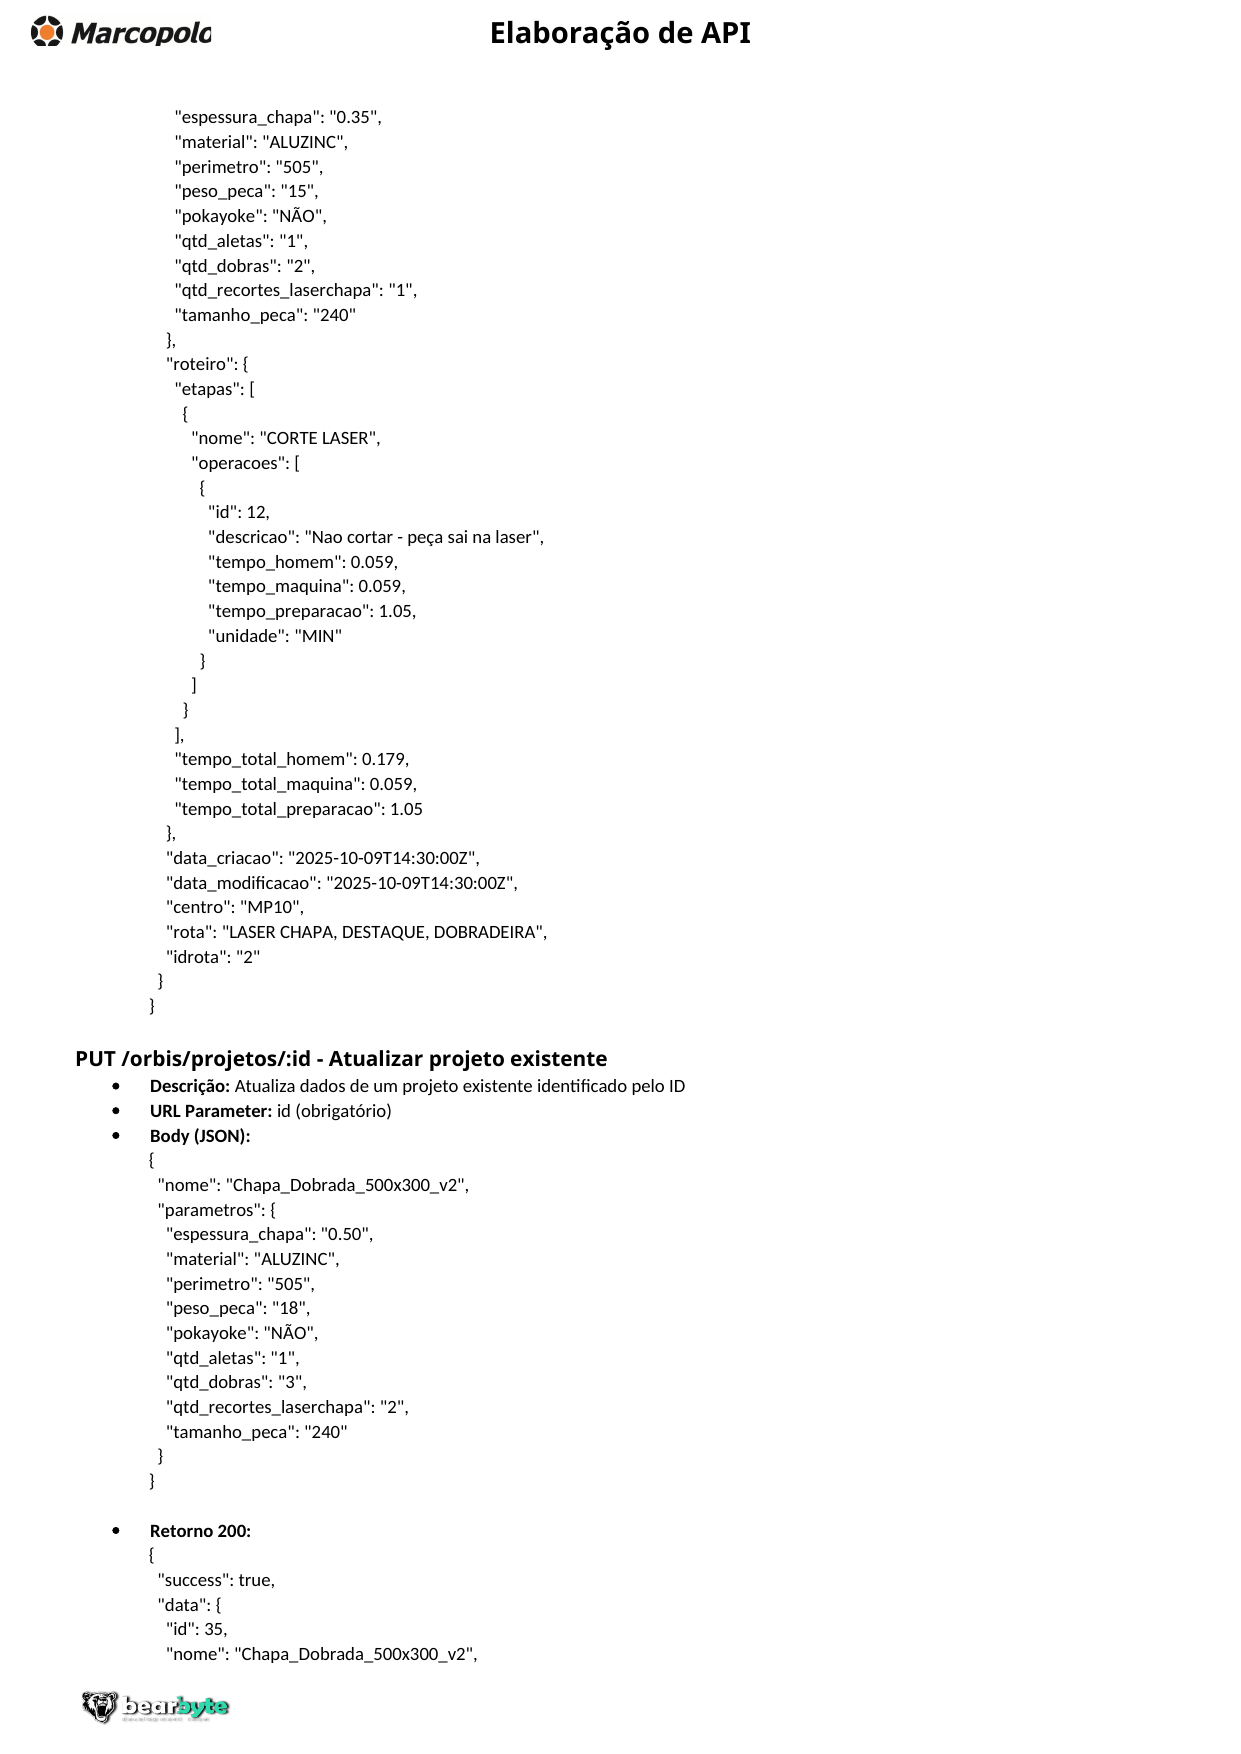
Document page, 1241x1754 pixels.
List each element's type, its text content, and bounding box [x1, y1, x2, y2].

text { [149, 1543, 1165, 1566]
text "pokayoke": "NÃO", [149, 204, 1165, 227]
text "tempo_homem": 0.059, [149, 550, 1165, 573]
text "qtd_aletas": "1", [149, 1346, 1165, 1369]
text "etapas": [ [149, 377, 1165, 400]
text "qtd_aletas": "1", [149, 229, 1165, 252]
text "id": 35, [149, 1617, 1165, 1640]
text "nome": "Chapa_Dobrada_500x300_v2", [149, 1642, 1165, 1665]
text "id": 12, [149, 501, 1165, 523]
text "unidade": "MIN" [149, 624, 1165, 647]
text } [149, 994, 1165, 1017]
text "operacoes": [ [149, 451, 1165, 474]
text }, [149, 822, 1165, 844]
text "centro": "MP10", [149, 896, 1165, 918]
text "data": { [149, 1593, 1165, 1616]
text "roteiro": { [149, 352, 1165, 375]
text { [149, 476, 1165, 499]
text "tempo_maquina": 0.059, [149, 575, 1165, 598]
text }, [149, 328, 1165, 351]
text } [149, 1469, 1165, 1492]
list Body (JSON): [112, 1124, 1165, 1147]
text "peso_peca": "15", [149, 180, 1165, 203]
text "tempo_total_maquina": 0.059, [149, 772, 1165, 795]
text "qtd_recortes_laserchapa": "1", [149, 278, 1165, 301]
text ], [149, 723, 1165, 746]
text "material": "ALUZINC", [149, 1247, 1165, 1270]
text "espessura_chapa": "0.50", [149, 1222, 1165, 1245]
text "pokayoke": "NÃO", [149, 1321, 1165, 1344]
text "success": true, [149, 1568, 1165, 1591]
text "peso_peca": "18", [149, 1297, 1165, 1319]
text "qtd_dobras": "3", [149, 1371, 1165, 1393]
text "rota": "LASER CHAPA, DESTAQUE, DOBRADEIRA", [149, 920, 1165, 943]
text } [149, 1445, 1165, 1468]
text "descricao": "Nao cortar - peça sai na laser", [149, 525, 1165, 548]
text { [149, 1148, 1165, 1171]
list Retorno 200: [112, 1519, 1165, 1542]
text "qtd_dobras": "2", [149, 254, 1165, 277]
text "qtd_recortes_laserchapa": "2", [149, 1395, 1165, 1418]
text "idrota": "2" [149, 945, 1165, 968]
text "tempo_preparacao": 1.05, [149, 599, 1165, 622]
text "tempo_total_homem": 0.179, [149, 747, 1165, 770]
text } [149, 698, 1165, 721]
text } [149, 649, 1165, 672]
text "tamanho_peca": "240" [149, 303, 1165, 326]
text } [149, 970, 1165, 993]
picture [29, 14, 211, 46]
text "parametros": { [149, 1198, 1165, 1221]
text "tempo_total_preparacao": 1.05 [149, 797, 1165, 820]
text PUT /orbis/projetos/:id - Atualizar projeto existente [75, 1044, 1165, 1072]
text "nome": "CORTE LASER", [149, 427, 1165, 449]
text "espessura_chapa": "0.35", [149, 106, 1165, 128]
text "perimetro": "505", [149, 1272, 1165, 1295]
list URL Parameter: id (obrigatório) [112, 1099, 1165, 1122]
text "data_criacao": "2025-10-09T14:30:00Z", [149, 846, 1165, 869]
text "material": "ALUZINC", [149, 130, 1165, 153]
list Descrição: Atualiza dados de um projeto existente identificado pelo ID [112, 1074, 1165, 1097]
text "tamanho_peca": "240" [149, 1420, 1165, 1443]
text "nome": "Chapa_Dobrada_500x300_v2", [149, 1173, 1165, 1196]
text ] [149, 673, 1165, 696]
text { [149, 402, 1165, 425]
text "data_modificacao": "2025-10-09T14:30:00Z", [149, 871, 1165, 894]
text "perimetro": "505", [149, 155, 1165, 178]
